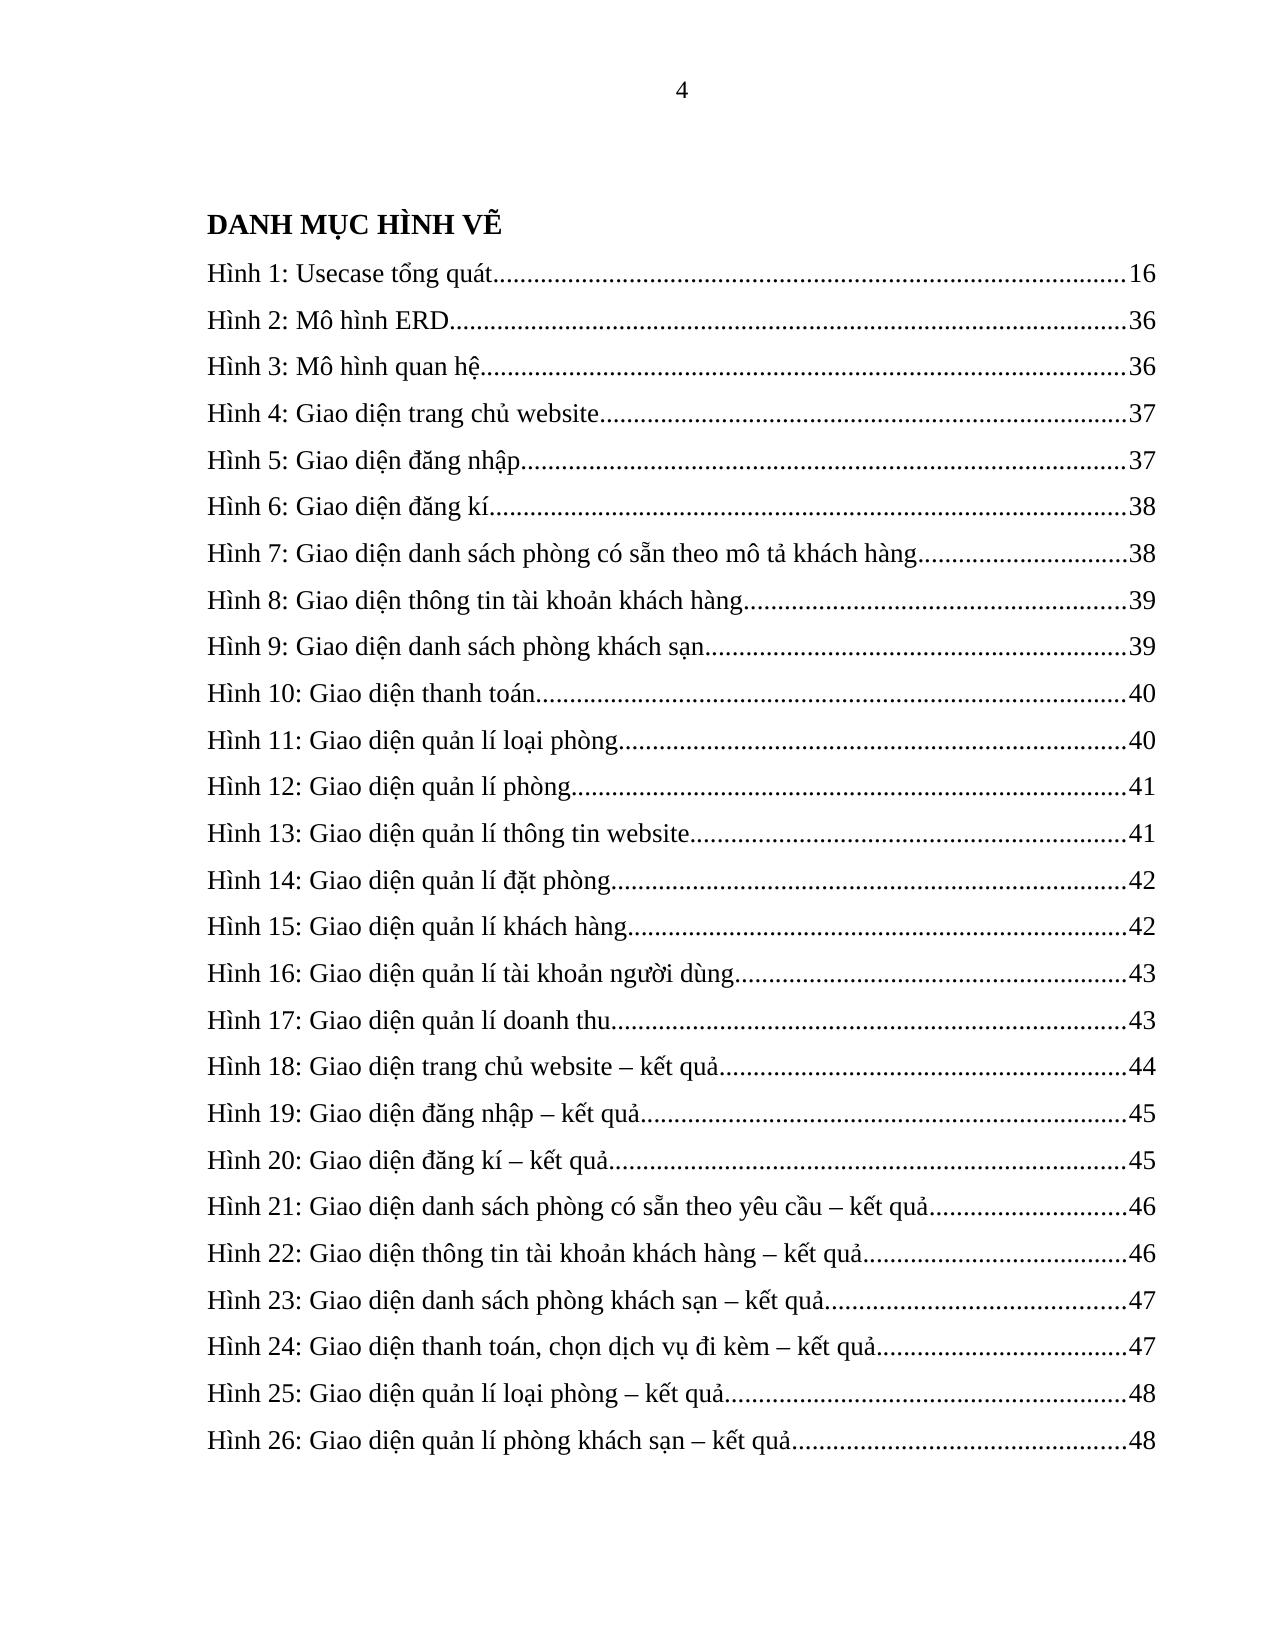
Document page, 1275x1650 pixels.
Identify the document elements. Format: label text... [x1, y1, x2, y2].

text Hình 20: Giao diện đăng kí – kết quả 45 [207, 1144, 1157, 1175]
text Hình 9: Giao diện danh sách phòng khách sạn 39 [207, 630, 1157, 662]
text Hình 4: Giao diện trang chủ website 37 [207, 397, 1157, 428]
text Hình 14: Giao diện quản lí đặt phòng 42 [207, 864, 1157, 895]
text Hình 24: Giao diện thanh toán, chọn dịch vụ đi kèm – kết quả 47 [207, 1330, 1157, 1362]
text Hình 19: Giao diện đăng nhập – kết quả 45 [207, 1097, 1157, 1128]
text Hình 22: Giao diện thông tin tài khoản khách hàng – kết quả 46 [207, 1237, 1157, 1268]
text Hình 8: Giao diện thông tin tài khoản khách hàng 39 [207, 584, 1157, 615]
text Hình 17: Giao diện quản lí doanh thu 43 [207, 1004, 1157, 1035]
text Hình 3: Mô hình quan hệ 36 [207, 350, 1157, 382]
text Hình 11: Giao diện quản lí loại phòng 40 [207, 724, 1157, 755]
text Hình 21: Giao diện danh sách phòng có sẵn theo yêu cầu – kết quả 46 [207, 1190, 1157, 1222]
text Hình 12: Giao diện quản lí phòng 41 [207, 770, 1157, 802]
text Hình 5: Giao diện đăng nhập 37 [207, 444, 1157, 475]
text Hình 23: Giao diện danh sách phòng khách sạn – kết quả 47 [207, 1284, 1157, 1315]
text Hình 7: Giao diện danh sách phòng có sẵn theo mô tả khách hàng 38 [207, 537, 1157, 568]
text Hình 15: Giao diện quản lí khách hàng 42 [207, 910, 1157, 942]
text Hình 25: Giao diện quản lí loại phòng – kết quả 48 [207, 1377, 1157, 1408]
text Hình 1: Usecase tổng quát 16 [207, 257, 1157, 288]
text Hình 6: Giao diện đăng kí 38 [207, 490, 1157, 522]
text Hình 18: Giao diện trang chủ website – kết quả 44 [207, 1050, 1157, 1082]
text Hình 16: Giao diện quản lí tài khoản người dùng 43 [207, 957, 1157, 988]
text Hình 26: Giao diện quản lí phòng khách sạn – kết quả 48 [207, 1424, 1157, 1455]
text Hình 2: Mô hình ERD 36 [207, 304, 1157, 335]
text Hình 13: Giao diện quản lí thông tin website 41 [207, 817, 1157, 848]
text DANH MỤC HÌNH VẼ [207, 207, 1157, 240]
text Hình 10: Giao diện thanh toán 40 [207, 677, 1157, 708]
